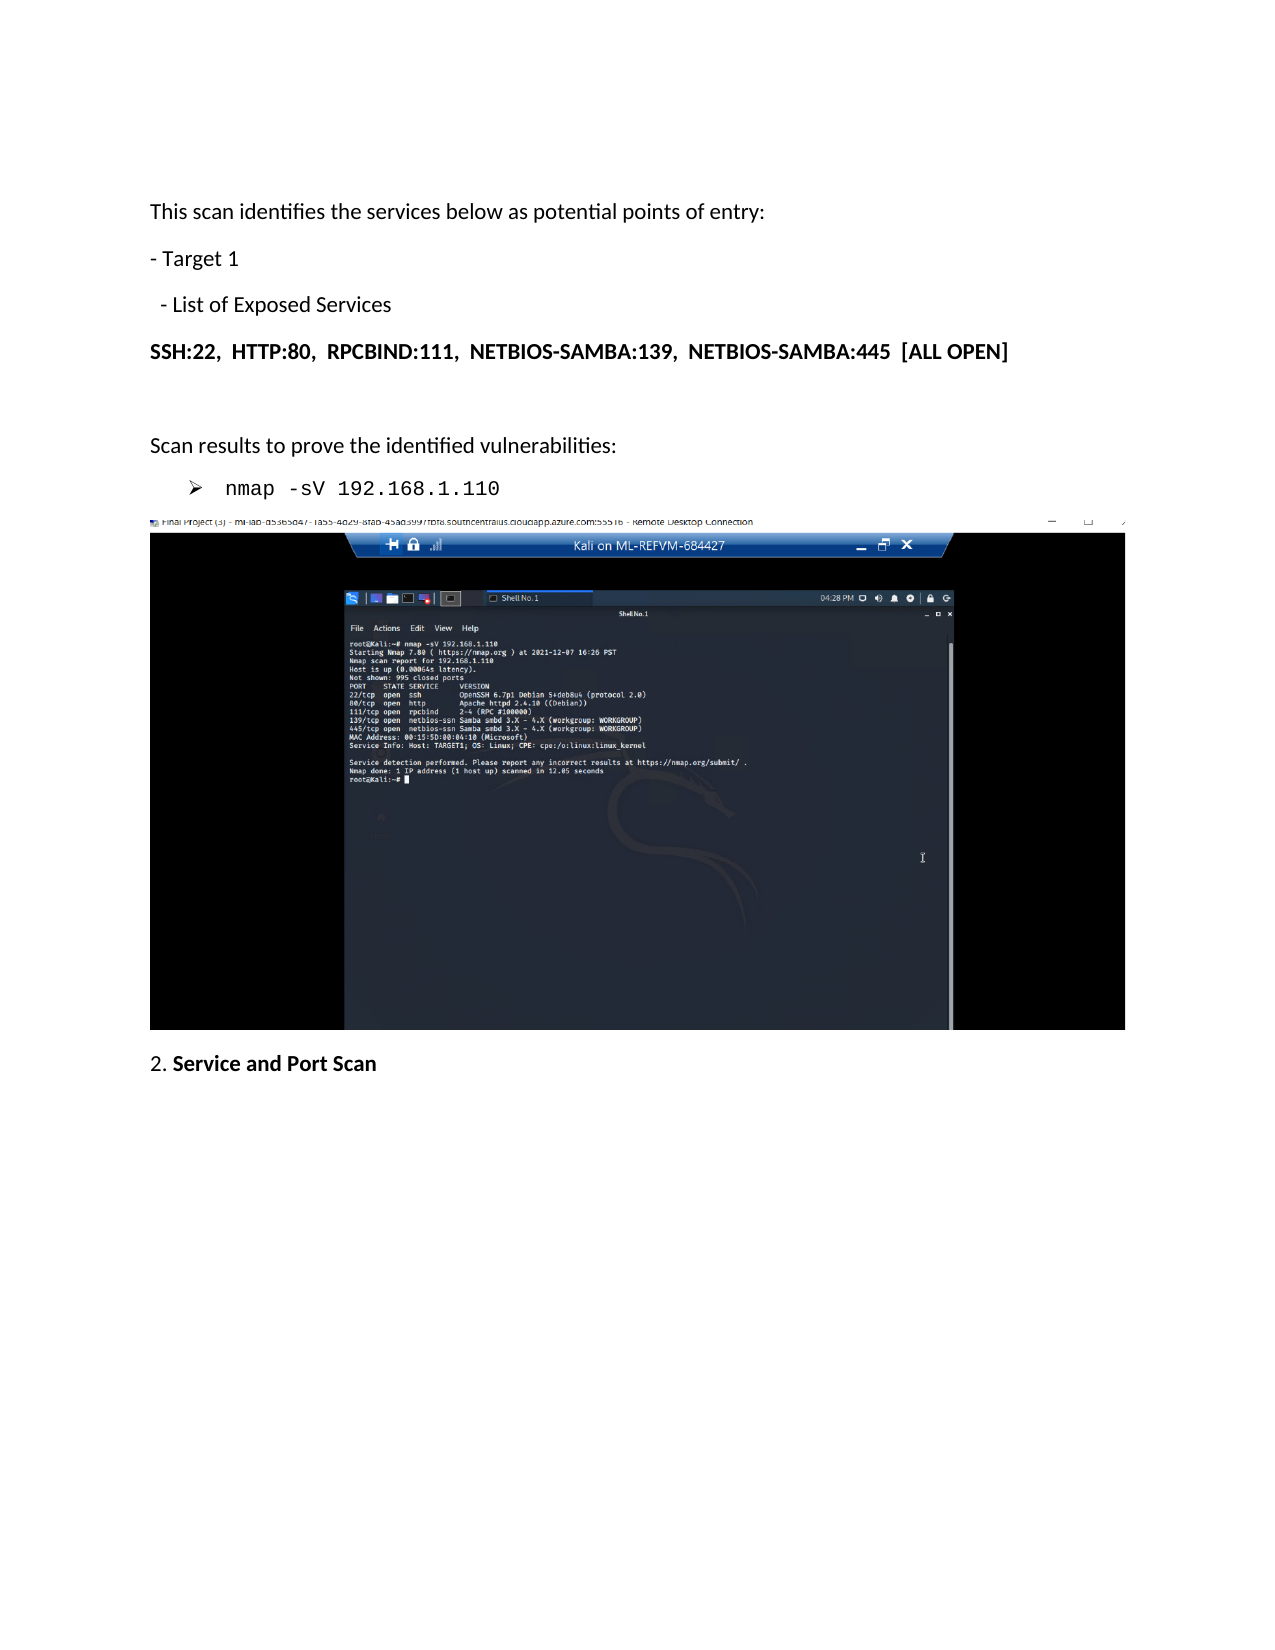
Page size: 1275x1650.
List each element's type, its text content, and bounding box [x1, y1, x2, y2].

text - Target 1 [150, 244, 1125, 272]
picture [150, 520, 1125, 1030]
text Scan results to prove the identified vulnerabilities: [150, 431, 1125, 459]
text 2. Service and Port Scan [150, 1049, 1125, 1077]
text - List of Exposed Services [150, 291, 1125, 319]
text SSH:22, HTTP:80, RPCBIND:111, NETBIOS-SAMBA:139, NETBIOS-SAMBA:445 [ALL OPEN] [150, 337, 1125, 366]
text This scan identifies the services below as potential points of entry: [150, 197, 1125, 225]
list nmap -sV 192.168.1.110 [187, 478, 1125, 502]
